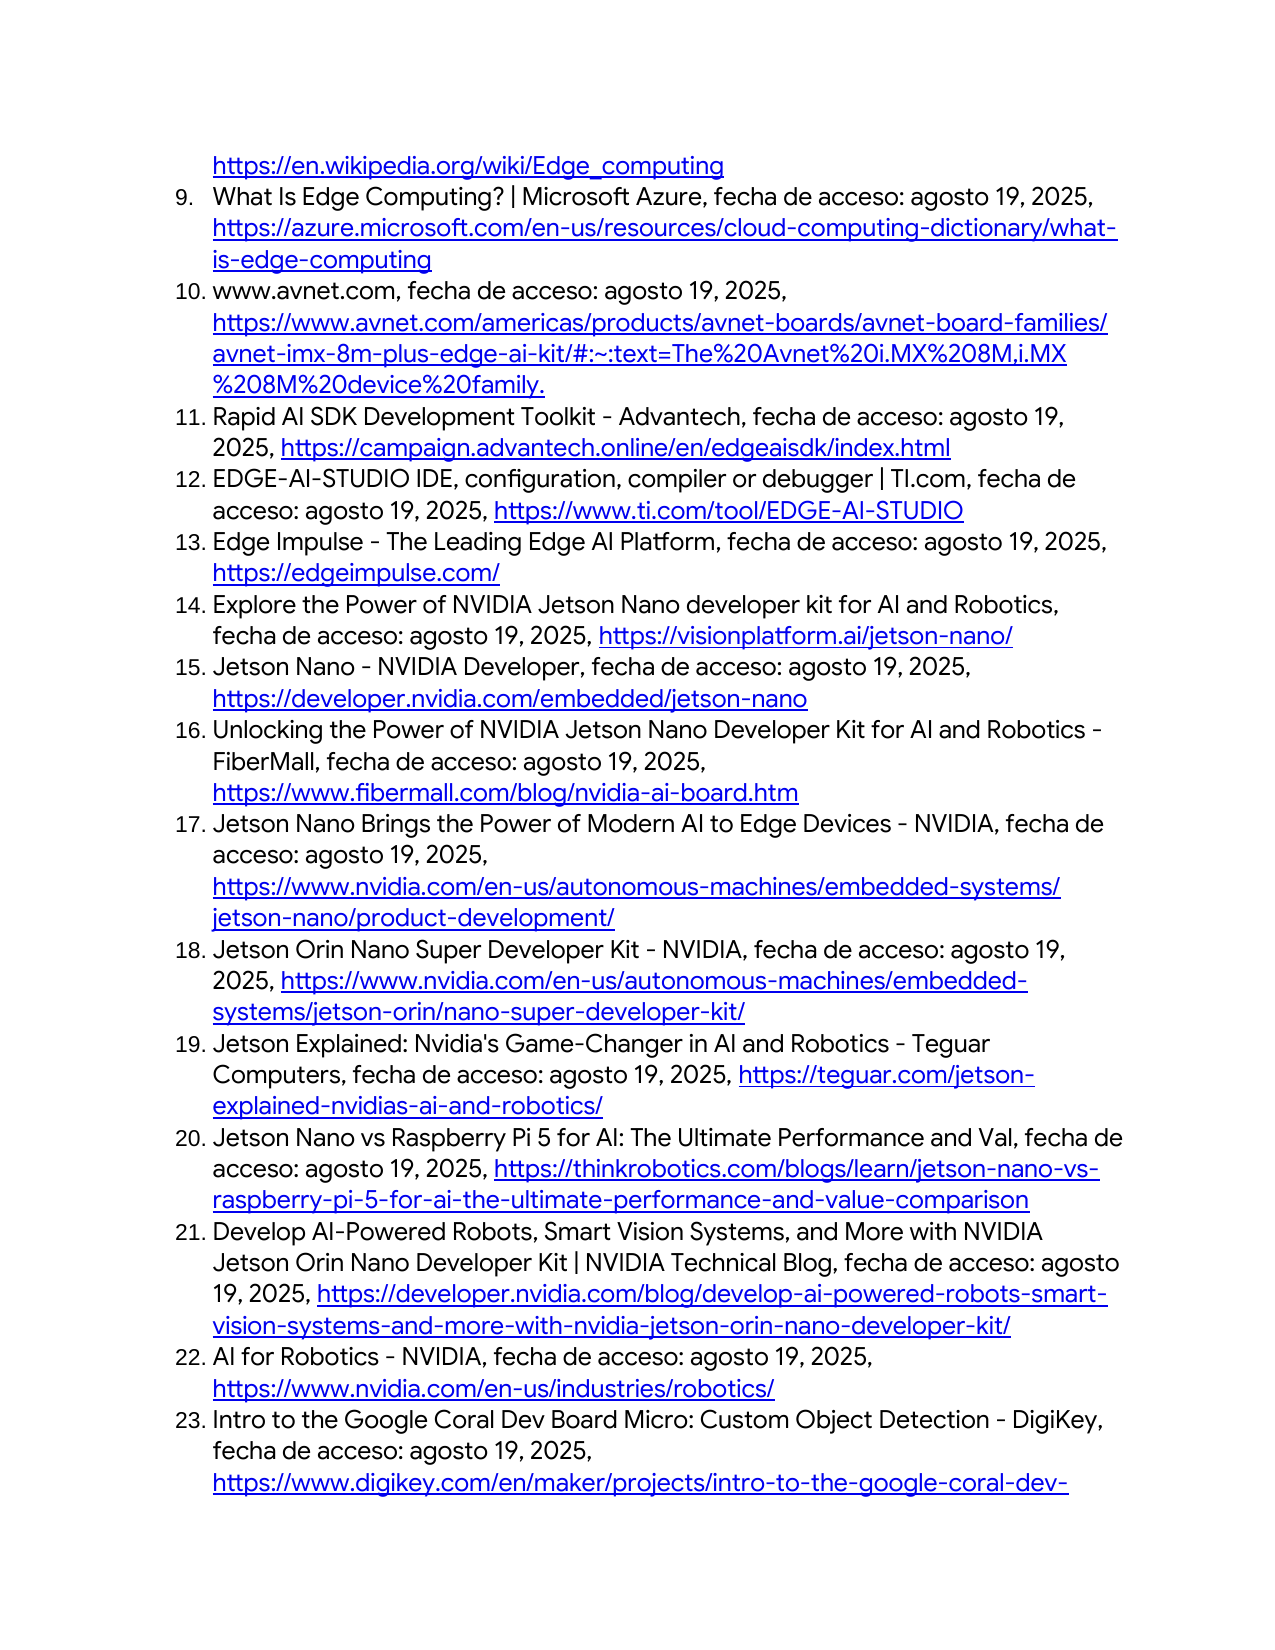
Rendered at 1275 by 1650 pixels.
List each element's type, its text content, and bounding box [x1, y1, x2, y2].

list Edge Impulse - The Leading Edge AI Platform, fecha de acceso: agosto 19, 2025, https://edgeimpulse.com/ [175, 526, 1125, 589]
list Develop AI-Powered Robots, Smart Vision Systems, and More with NVIDIA Jetson Orin Nano Developer Kit | NVIDIA Technical Blog, fecha de acceso: agosto 19, 2025, https://developer.nvidia.com/blog/develop-ai-powered-robots-smart-vision-systems-and-more-with-nvidia-jetson-orin-nano-developer-kit/ [175, 1216, 1125, 1341]
list Unlocking the Power of NVIDIA Jetson Nano Developer Kit for AI and Robotics - FiberMall, fecha de acceso: agosto 19, 2025, https://www.fibermall.com/blog/nvidia-ai-board.htm [175, 714, 1125, 808]
list Explore the Power of NVIDIA Jetson Nano developer kit for AI and Robotics, fecha de acceso: agosto 19, 2025, https://visionplatform.ai/jetson-nano/ [175, 589, 1125, 652]
list Jetson Nano - NVIDIA Developer, fecha de acceso: agosto 19, 2025, https://developer.nvidia.com/embedded/jetson-nano [175, 652, 1125, 714]
list AI for Robotics - NVIDIA, fecha de acceso: agosto 19, 2025, https://www.nvidia.com/en-us/industries/robotics/ [175, 1341, 1125, 1404]
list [175, 150, 1125, 181]
list EDGE-AI-STUDIO IDE, configuration, compiler or debugger | TI.com, fecha de acceso: agosto 19, 2025, https://www.ti.com/tool/EDGE-AI-STUDIO [175, 463, 1125, 526]
list Rapid AI SDK Development Toolkit - Advantech, fecha de acceso: agosto 19, 2025, https://campaign.advantech.online/en/edgeaisdk/index.html [175, 401, 1125, 463]
list Jetson Explained: Nvidia's Game-Changer in AI and Robotics - Teguar Computers, fecha de acceso: agosto 19, 2025, https://teguar.com/jetson-explained-nvidias-ai-and-robotics/ [175, 1028, 1125, 1122]
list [175, 1404, 1125, 1498]
list Jetson Nano Brings the Power of Modern AI to Edge Devices - NVIDIA, fecha de acceso: agosto 19, 2025, https://www.nvidia.com/en-us/autonomous-machines/embedded-systems/jetson-nano/product-development/ [175, 808, 1125, 934]
list Jetson Orin Nano Super Developer Kit - NVIDIA, fecha de acceso: agosto 19, 2025, https://www.nvidia.com/en-us/autonomous-machines/embedded-systems/jetson-orin/nano-super-developer-kit/ [175, 934, 1125, 1028]
list What Is Edge Computing? | Microsoft Azure, fecha de acceso: agosto 19, 2025, https://azure.microsoft.com/en-us/resources/cloud-computing-dictionary/what-is-edge-computing [175, 181, 1125, 275]
list www.avnet.com, fecha de acceso: agosto 19, 2025, https://www.avnet.com/americas/products/avnet-boards/avnet-board-families/avnet-imx-8m-plus-edge-ai-kit/#:~:text=The%20Avnet%20i.MX%208M,i.MX%208M%20device%20family. [175, 275, 1125, 401]
list Jetson Nano vs Raspberry Pi 5 for AI: The Ultimate Performance and Val, fecha de acceso: agosto 19, 2025, https://thinkrobotics.com/blogs/learn/jetson-nano-vs-raspberry-pi-5-for-ai-the-ultimate-performance-and-value-comparison [175, 1122, 1125, 1216]
